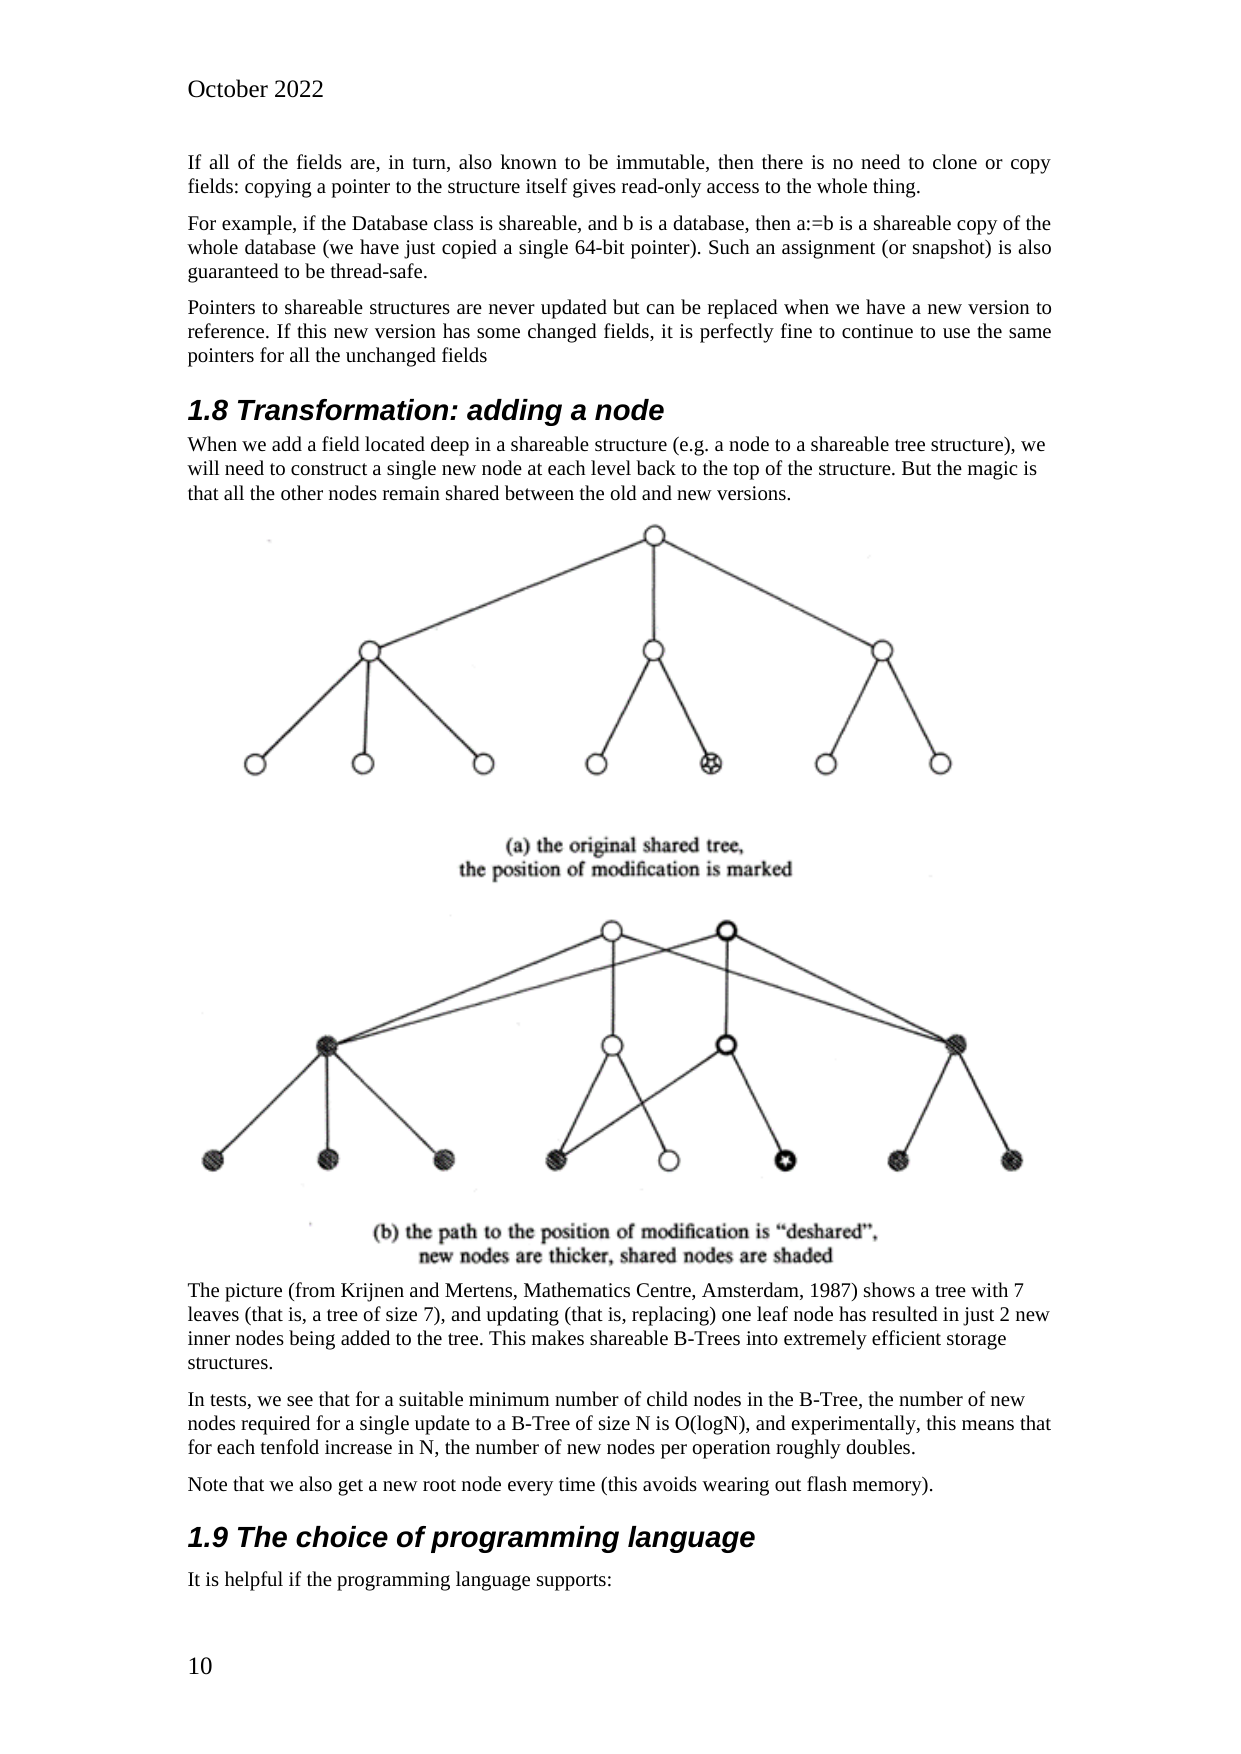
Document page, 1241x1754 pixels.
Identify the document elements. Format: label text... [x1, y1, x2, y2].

text It is helpful if the programming language supports: [187, 1567, 1053, 1591]
subtitle 1.9 The choice of programming language [187, 1521, 1053, 1554]
subtitle Transformation: adding a node [187, 392, 1053, 426]
text When we add a field located deep in a shareable structure (e.g. a node to a shareable tree structure), we will need to construct a single new node at each level back to the top of the structure. But the magic is that all the other nodes remain shared between the old and new versions. [187, 432, 1053, 504]
text For example, if the Database class is shareable, and b is a database, then a:=b is a shareable copy of the whole database (we have just copied a single 64-bit pointer). Such an assignment (or snapshot) is also guaranteed to be thread-safe. [187, 211, 1053, 283]
text Pointers to shareable structures are never updated but can be replaced when we have a new version to reference. If this new version has some changed fields, it is perfectly fine to continue to use the same pointers for all the unchanged fields [187, 295, 1053, 367]
text In tests, we see that for a suitable minimum number of child nodes in the B-Tree, the number of new nodes required for a single update to a B-Tree of size N is O(logN), and experimentally, this means that for each tenfold increase in N, the number of new nodes per operation roughly doubles. [187, 1387, 1053, 1459]
text If all of the fields are, in turn, also known to be immutable, then there is no need to clone or copy fields: copying a pointer to the structure itself gives read-only access to the whole thing. [187, 150, 1053, 198]
text Note that we also get a new root node every time (this avoids wearing out flash memory). [187, 1471, 1053, 1496]
picture [195, 504, 1061, 1278]
